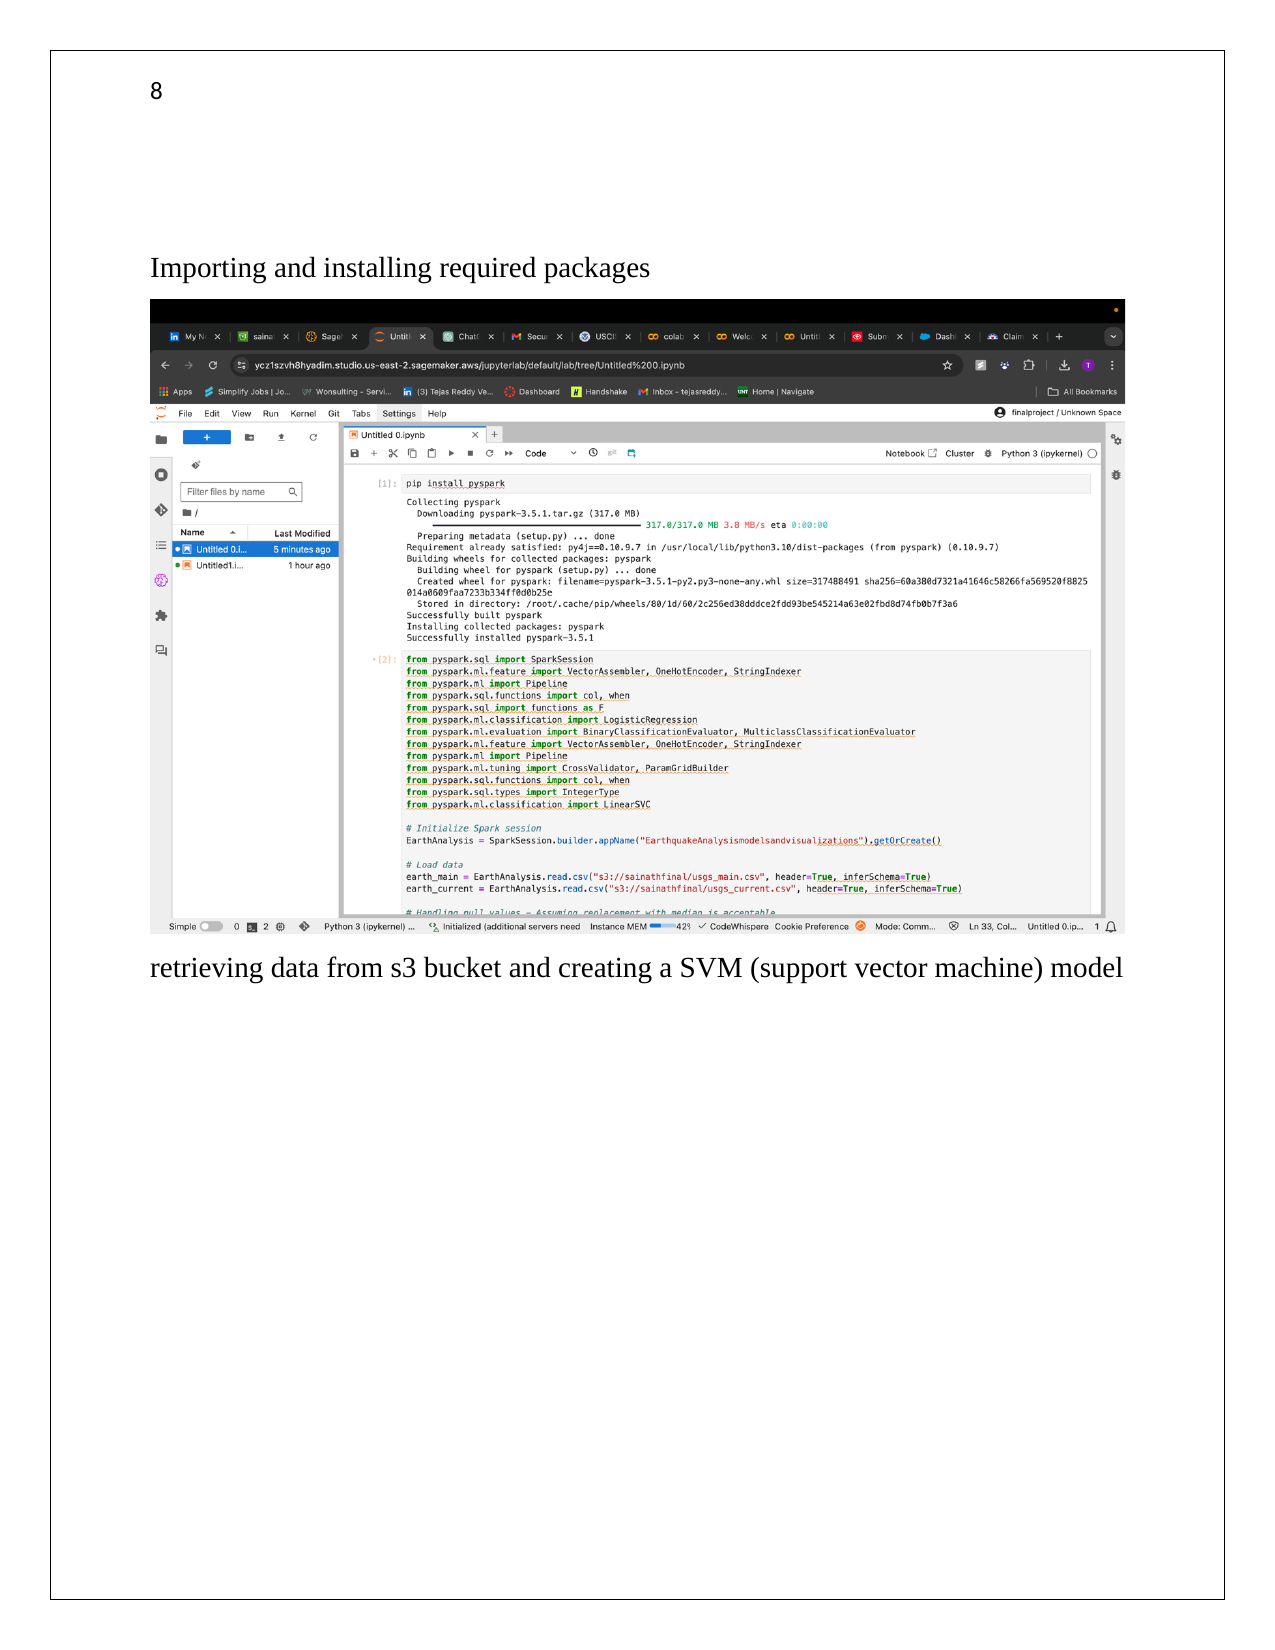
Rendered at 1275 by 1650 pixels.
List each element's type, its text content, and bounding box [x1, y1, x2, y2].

text Importing and installing required packagesretrieving data from s3 bucket and creating a SVM (support vector machine) model [150, 934, 1125, 984]
text Importing and installing required packagesretrieving data from s3 bucket and creating a SVM (support vector machine) model [150, 251, 1125, 299]
picture [150, 299, 1125, 934]
